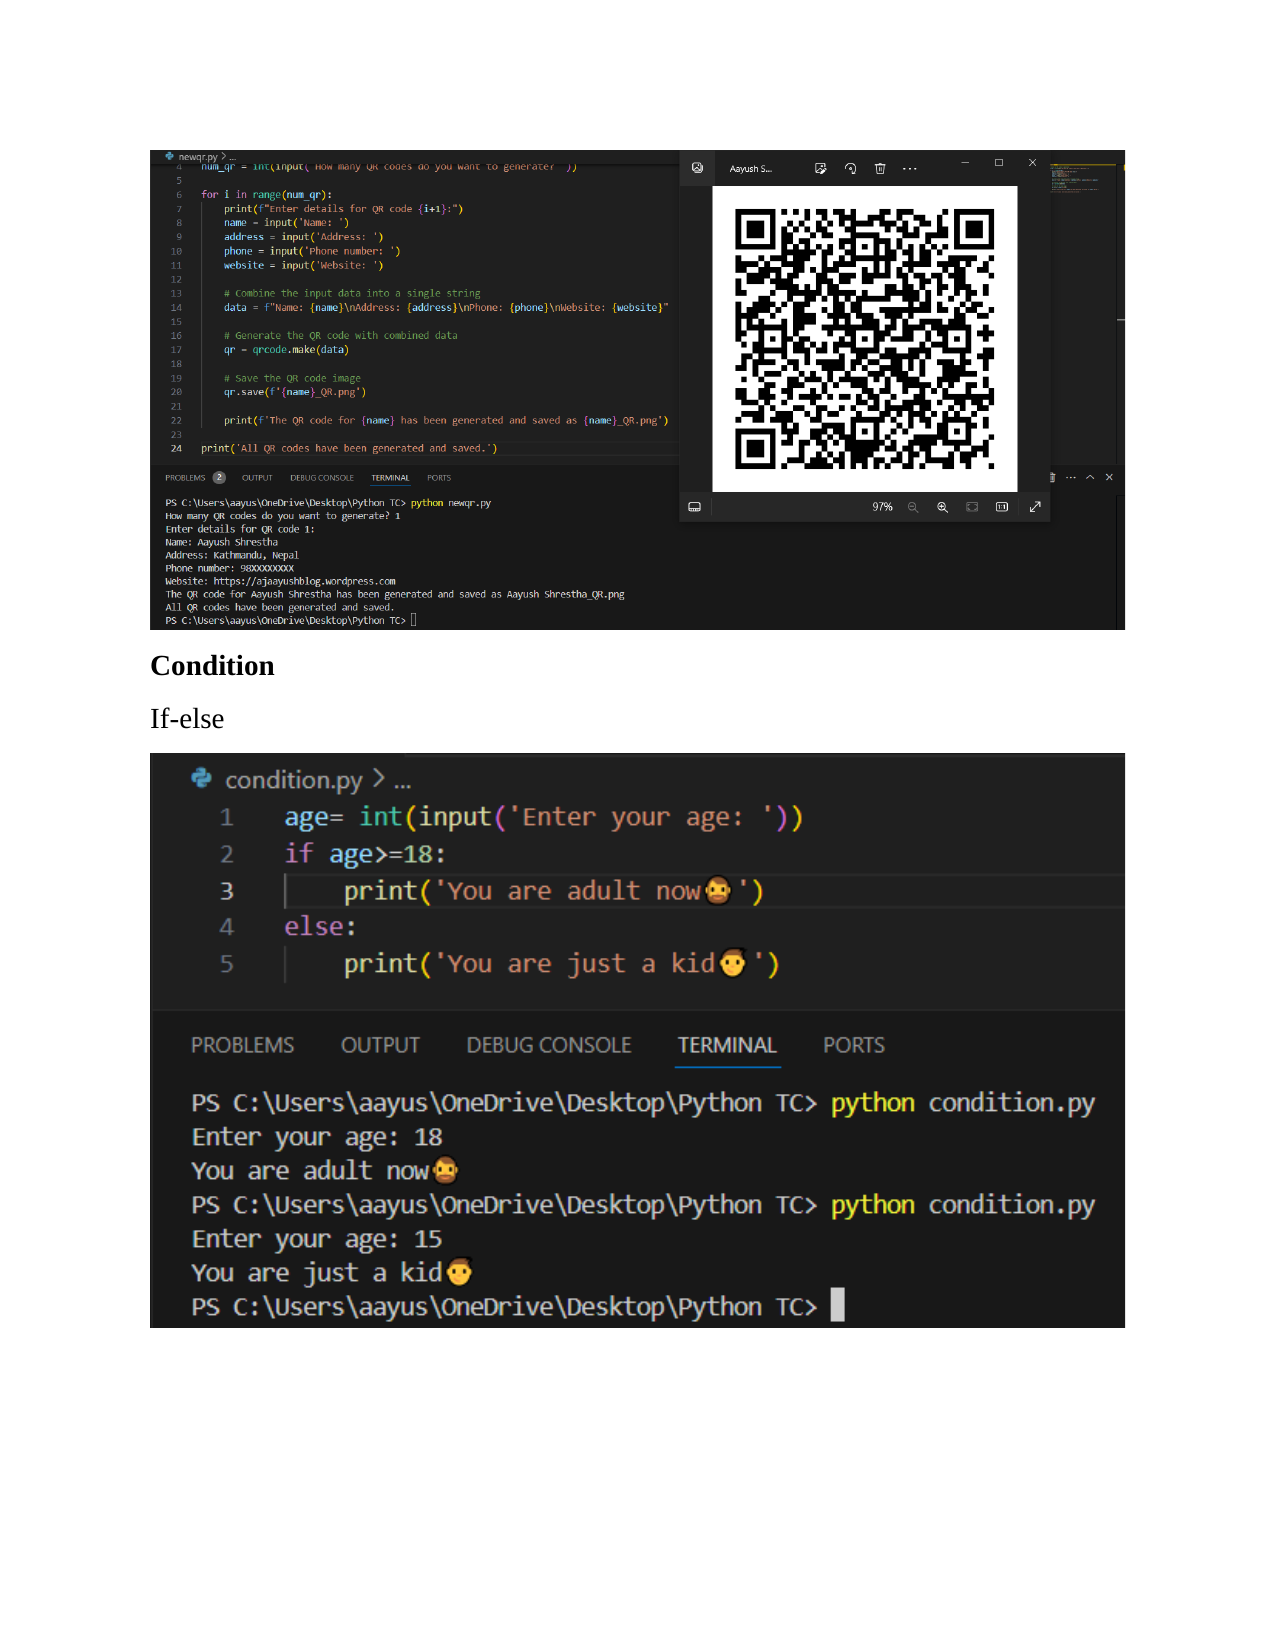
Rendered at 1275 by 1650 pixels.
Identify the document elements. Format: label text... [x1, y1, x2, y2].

text Condition [150, 648, 1125, 682]
text If-else [150, 701, 1125, 734]
picture [150, 753, 1125, 1328]
picture [150, 150, 1125, 630]
